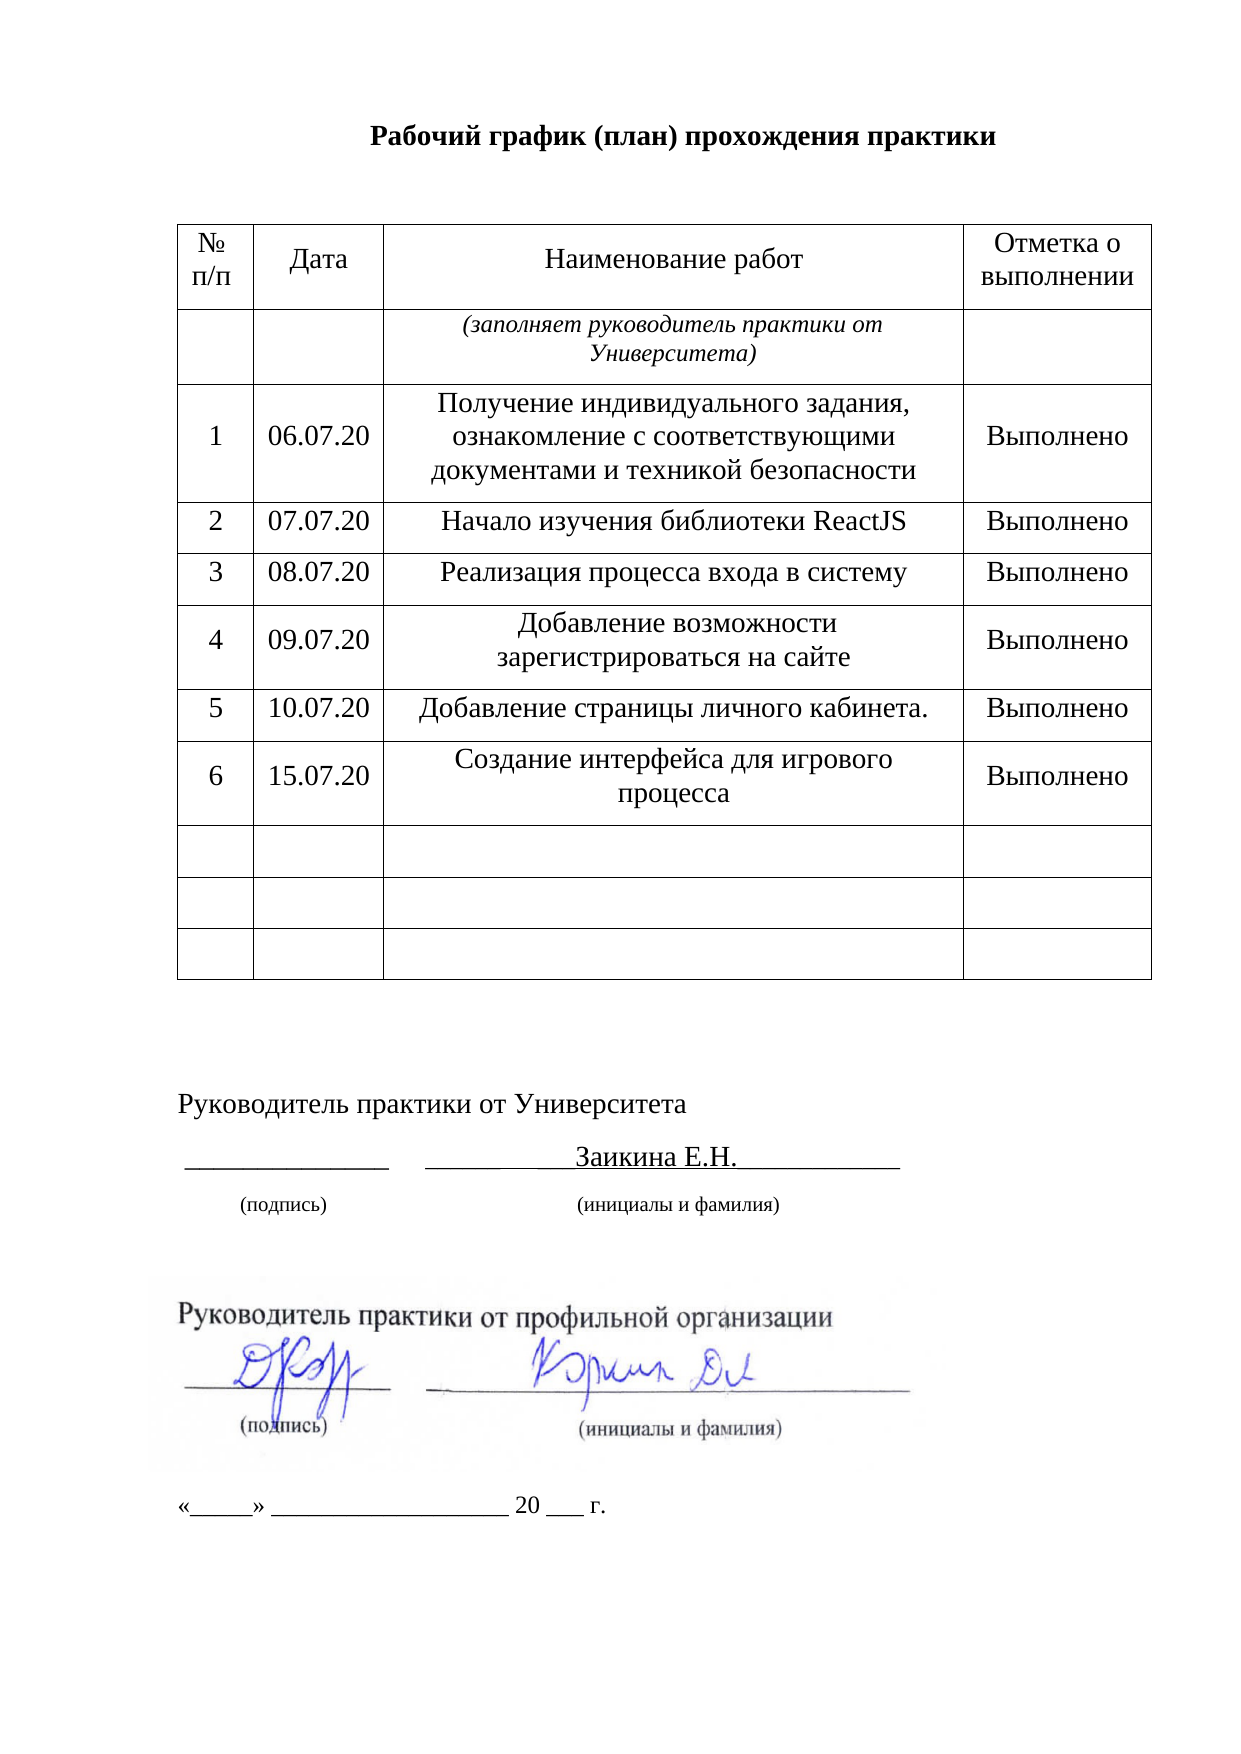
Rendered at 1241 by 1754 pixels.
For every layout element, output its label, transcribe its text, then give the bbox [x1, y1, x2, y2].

table_cell Выполнено [964, 690, 1151, 741]
table_cell Добавление возможности зарегистрироваться на сайте [384, 606, 963, 689]
table_cell Выполнено [964, 606, 1151, 689]
table_header Дата [254, 225, 383, 308]
table_cell 5 [178, 690, 253, 741]
table_cell [964, 310, 1151, 384]
table_header № п/п [178, 225, 253, 308]
table_cell (заполняет руководитель практики от Университета) [384, 310, 963, 384]
table_cell Добавление страницы личного кабинета. [384, 690, 963, 741]
table_cell [254, 310, 383, 384]
table_cell [384, 826, 963, 877]
table_cell Реализация процесса входа в систему [384, 554, 963, 604]
table_cell Начало изучения библиотеки ReactJS [384, 503, 963, 553]
table_cell 15.07.20 [254, 742, 383, 825]
text (подпись) (инициалы и фамилия) [177, 1191, 1152, 1216]
table_cell 10.07.20 [254, 690, 383, 741]
table_cell 08.07.20 [254, 554, 383, 604]
table_cell [964, 826, 1151, 877]
table_cell Выполнено [964, 554, 1151, 604]
table_cell [384, 929, 963, 979]
table_cell [178, 310, 253, 384]
table_cell [254, 929, 383, 979]
table_cell 4 [178, 606, 253, 689]
table_cell [254, 878, 383, 928]
table_cell Выполнено [964, 742, 1151, 825]
table_cell [178, 929, 253, 979]
table_cell [178, 826, 253, 877]
text Рабочий график (план) прохождения практики [215, 118, 1152, 152]
table_header Наименование работ [384, 225, 963, 308]
table_cell [384, 878, 963, 928]
table_cell [178, 878, 253, 928]
text ______________ ______ ___Заикина Е.Н._____________ [177, 1139, 1152, 1172]
table_cell Выполнено [964, 503, 1151, 553]
table_cell 3 [178, 554, 253, 604]
table_cell Выполнено [964, 385, 1151, 502]
table_cell 06.07.20 [254, 385, 383, 502]
table_cell 6 [178, 742, 253, 825]
table_cell [964, 929, 1151, 979]
table_cell Создание интерфейса для игрового процесса [384, 742, 963, 825]
table_cell 07.07.20 [254, 503, 383, 553]
table_cell 09.07.20 [254, 606, 383, 689]
table_cell [254, 826, 383, 877]
table_cell [964, 878, 1151, 928]
table_cell 1 [178, 385, 253, 502]
text «_____» ___________________ 20 ___ г. [177, 1491, 1152, 1519]
table_header Отметка о выполнении [964, 225, 1151, 308]
table_cell Получение индивидуального задания, ознакомление с соответствующими документами и техникой безопасности [384, 385, 963, 502]
table_cell 2 [178, 503, 253, 553]
text Руководитель практики от Университета [177, 1086, 1152, 1119]
